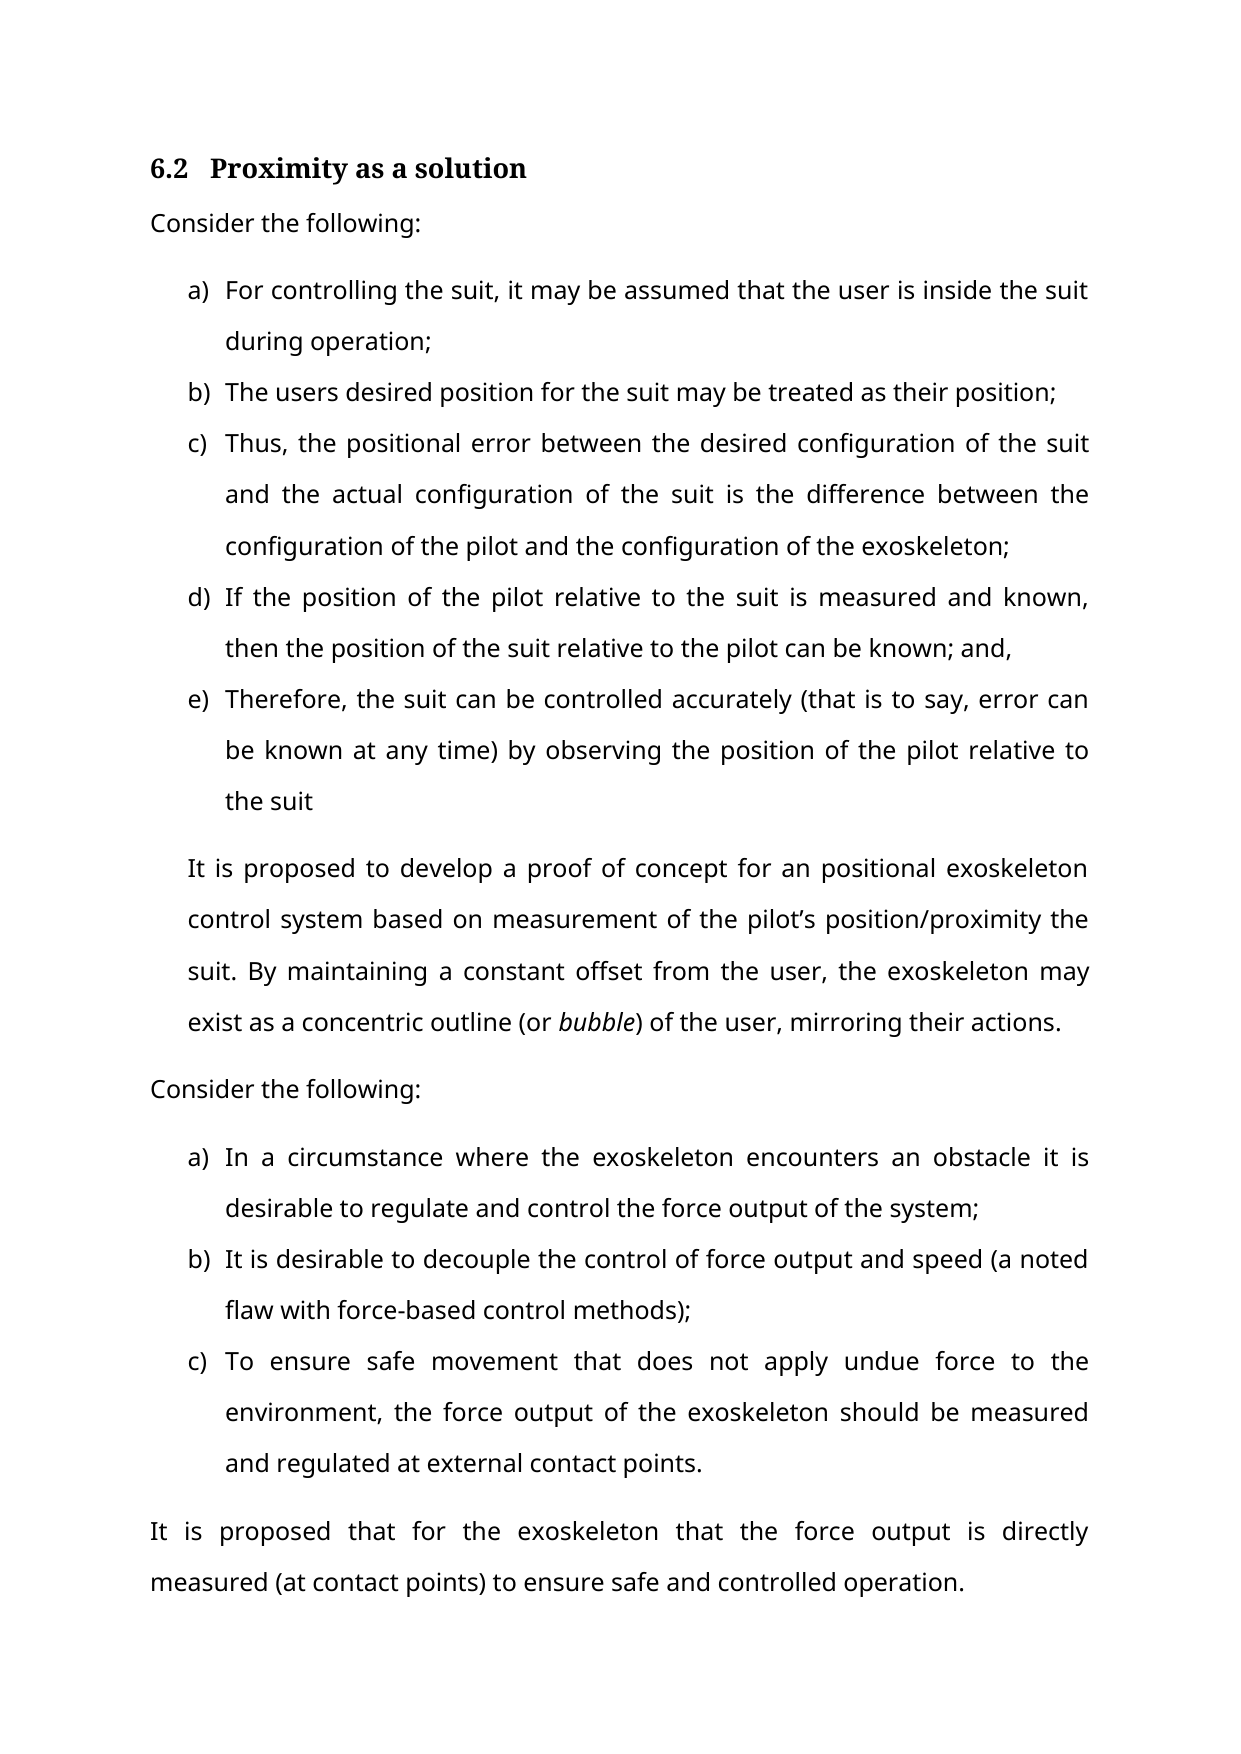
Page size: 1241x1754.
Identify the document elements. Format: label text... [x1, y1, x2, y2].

list In a circumstance where the exoskeleton encounters an obstacle it is desirable to regulate and control the force output of the system; [187, 1140, 1090, 1225]
list Therefore, the suit can be controlled accurately (that is to say, error can be known at any time) by observing the position of the pilot relative to the suit [187, 681, 1090, 817]
text It is proposed that for the exoskeleton that the force output is directly measured (at contact points) to ensure safe and controlled operation. [150, 1514, 1090, 1599]
list The users desired position for the suit may be treated as their position; [187, 375, 1090, 409]
text It is proposed to develop a proof of concept for an positional exoskeleton control system based on measurement of the pilot’s position/proximity the suit. By maintaining a constant offset from the user, the exoskeleton may exist as a concentric outline (or bubble) of the user, mirroring their actions. [187, 851, 1090, 1038]
list It is desirable to decouple the control of force output and speed (a noted flaw with force-based control methods); [187, 1242, 1090, 1327]
list Thus, the positional error between the desired configuration of the suit and the actual configuration of the suit is the difference between the configuration of the pilot and the configuration of the exoskeleton; [187, 426, 1090, 562]
text Consider the following: [150, 205, 1090, 239]
list To ensure safe movement that does not apply undue force to the environment, the force output of the exoskeleton should be measured and regulated at external contact points. [187, 1344, 1090, 1480]
list For controlling the suit, it may be assumed that the user is inside the suit during operation; [187, 273, 1090, 358]
text Consider the following: [150, 1072, 1090, 1106]
subtitle Proximity as a solution [150, 150, 1090, 187]
list If the position of the pilot relative to the suit is measured and known, then the position of the suit relative to the pilot can be known; and, [187, 579, 1090, 664]
